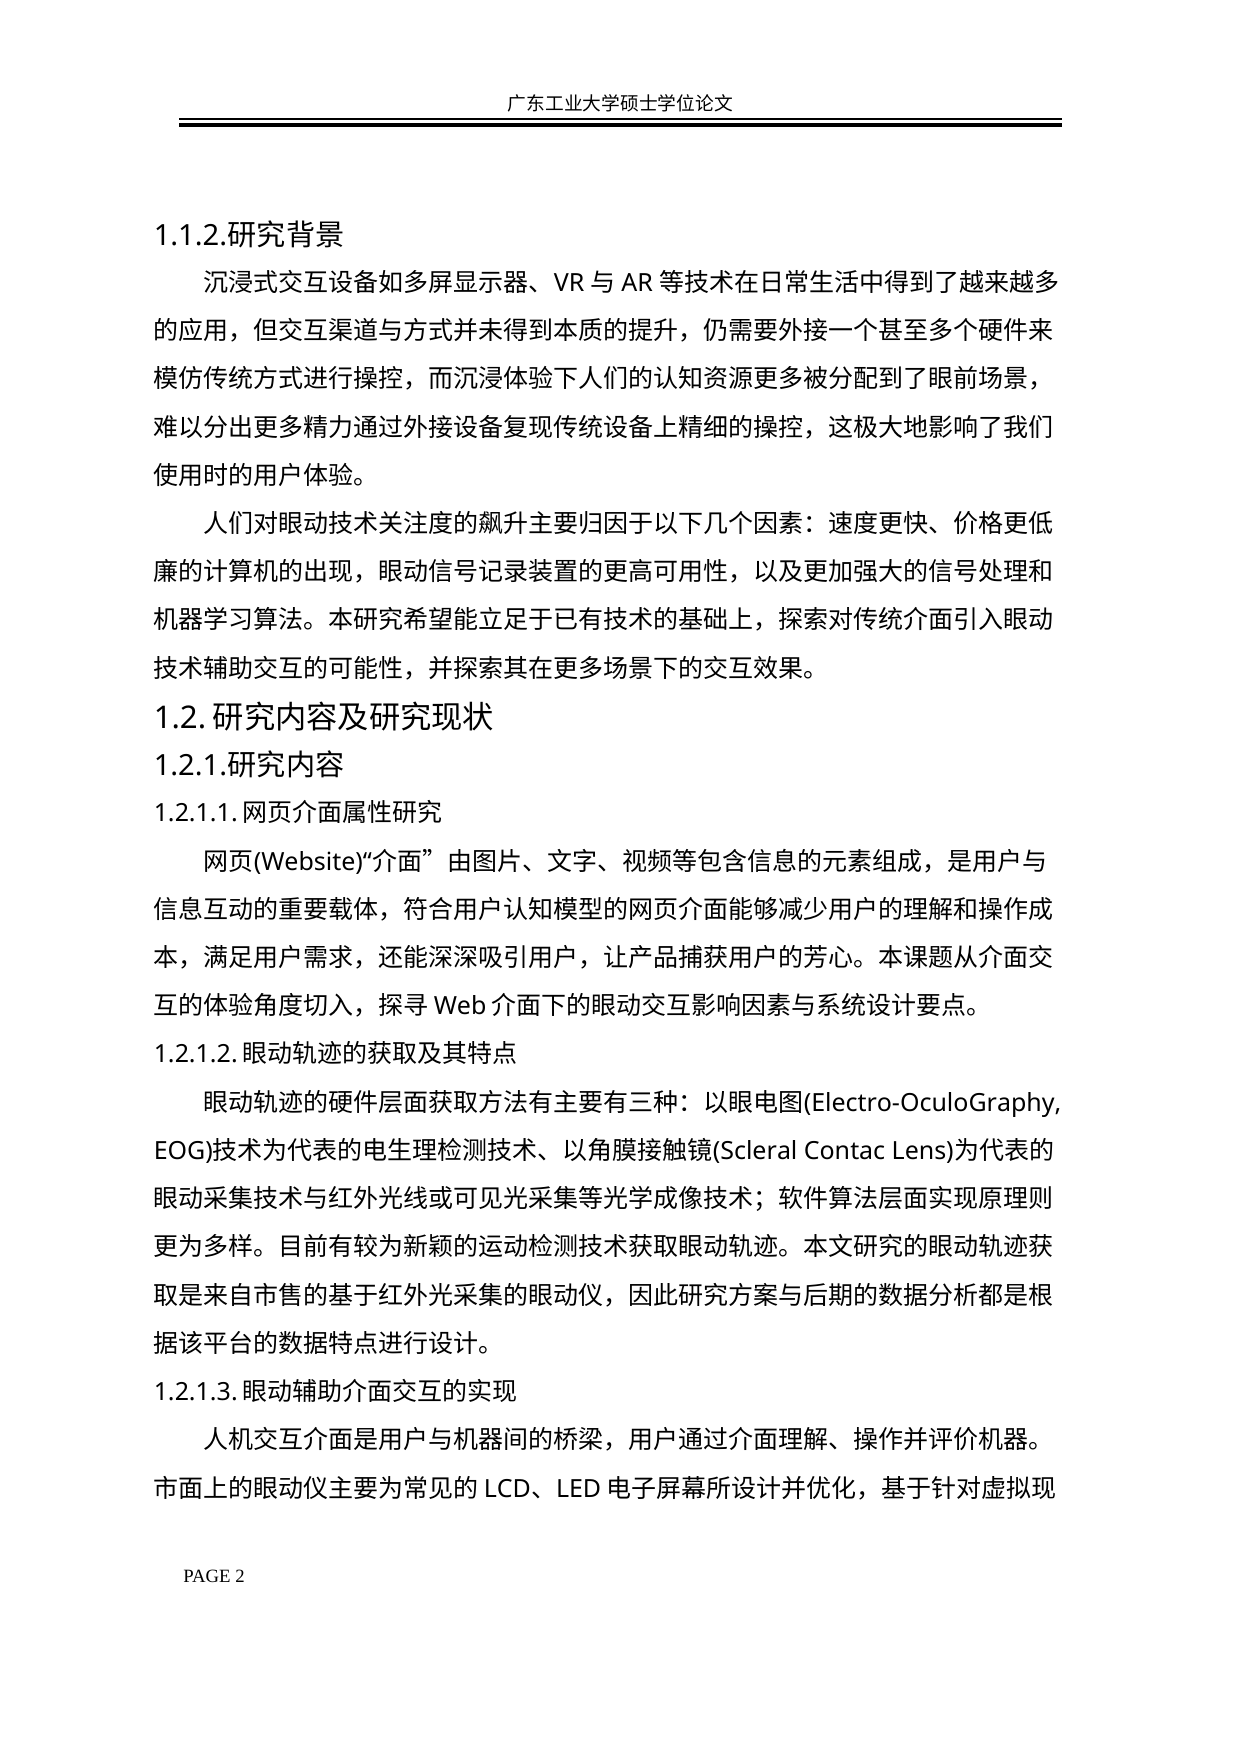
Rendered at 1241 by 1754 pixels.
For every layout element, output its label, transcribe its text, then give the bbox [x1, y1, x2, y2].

list 眼动辅助介面交互的实现 [153, 1366, 1062, 1414]
text 人们对眼动技术关注度的飙升主要归因于以下几个因素：速度更快、价格更低廉的计算机的出现，眼动信号记录装置的更高可用性，以及更加强大的信号处理和机器学习算法。本研究希望能立足于已有技术的基础上，探索对传统介面引入眼动技术辅助交互的可能性，并探索其在更多场景下的交互效果。 [153, 497, 1062, 690]
list 研究背景 [153, 208, 1062, 256]
text 沉浸式交互设备如多屏显示器、VR 与 AR 等技术在日常生活中得到了越来越多的应用，但交互渠道与方式并未得到本质的提升，仍需要外接一个甚至多个硬件来模仿传统方式进行操控，而沉浸体验下人们的认知资源更多被分配到了眼前场景，难以分出更多精力通过外接设备复现传统设备上精细的操控，这极大地影响了我们使用时的用户体验。 [153, 256, 1062, 497]
text 网页(Website)“介面”由图片、文字、视频等包含信息的元素组成，是用户与信息互动的重要载体，符合用户认知模型的网页介面能够减少用户的理解和操作成本，满足用户需求，还能深深吸引用户，让产品捕获用户的芳心。本课题从介面交互的体验角度切入，探寻Web介面下的眼动交互影响因素与系统设计要点。 [153, 835, 1062, 1028]
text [153, 1414, 1062, 1510]
list 网页介面属性研究 [153, 787, 1062, 835]
list 研究内容 [153, 739, 1062, 787]
list 研究内容及研究现状 [153, 690, 1062, 739]
text 眼动轨迹的硬件层面获取方法有主要有三种：以眼电图(Electro-OculoGraphy, EOG)技术为代表的电生理检测技术、以角膜接触镜(Scleral Contac Lens)为代表的眼动采集技术与红外光线或可见光采集等光学成像技术；软件算法层面实现原理则更为多样。目前有较为新颖的运动检测技术获取眼动轨迹。本文研究的眼动轨迹获取是来自市售的基于红外光采集的眼动仪，因此研究方案与后期的数据分析都是根据该平台的数据特点进行设计。 [153, 1076, 1062, 1366]
list 眼动轨迹的获取及其特点 [153, 1028, 1062, 1076]
